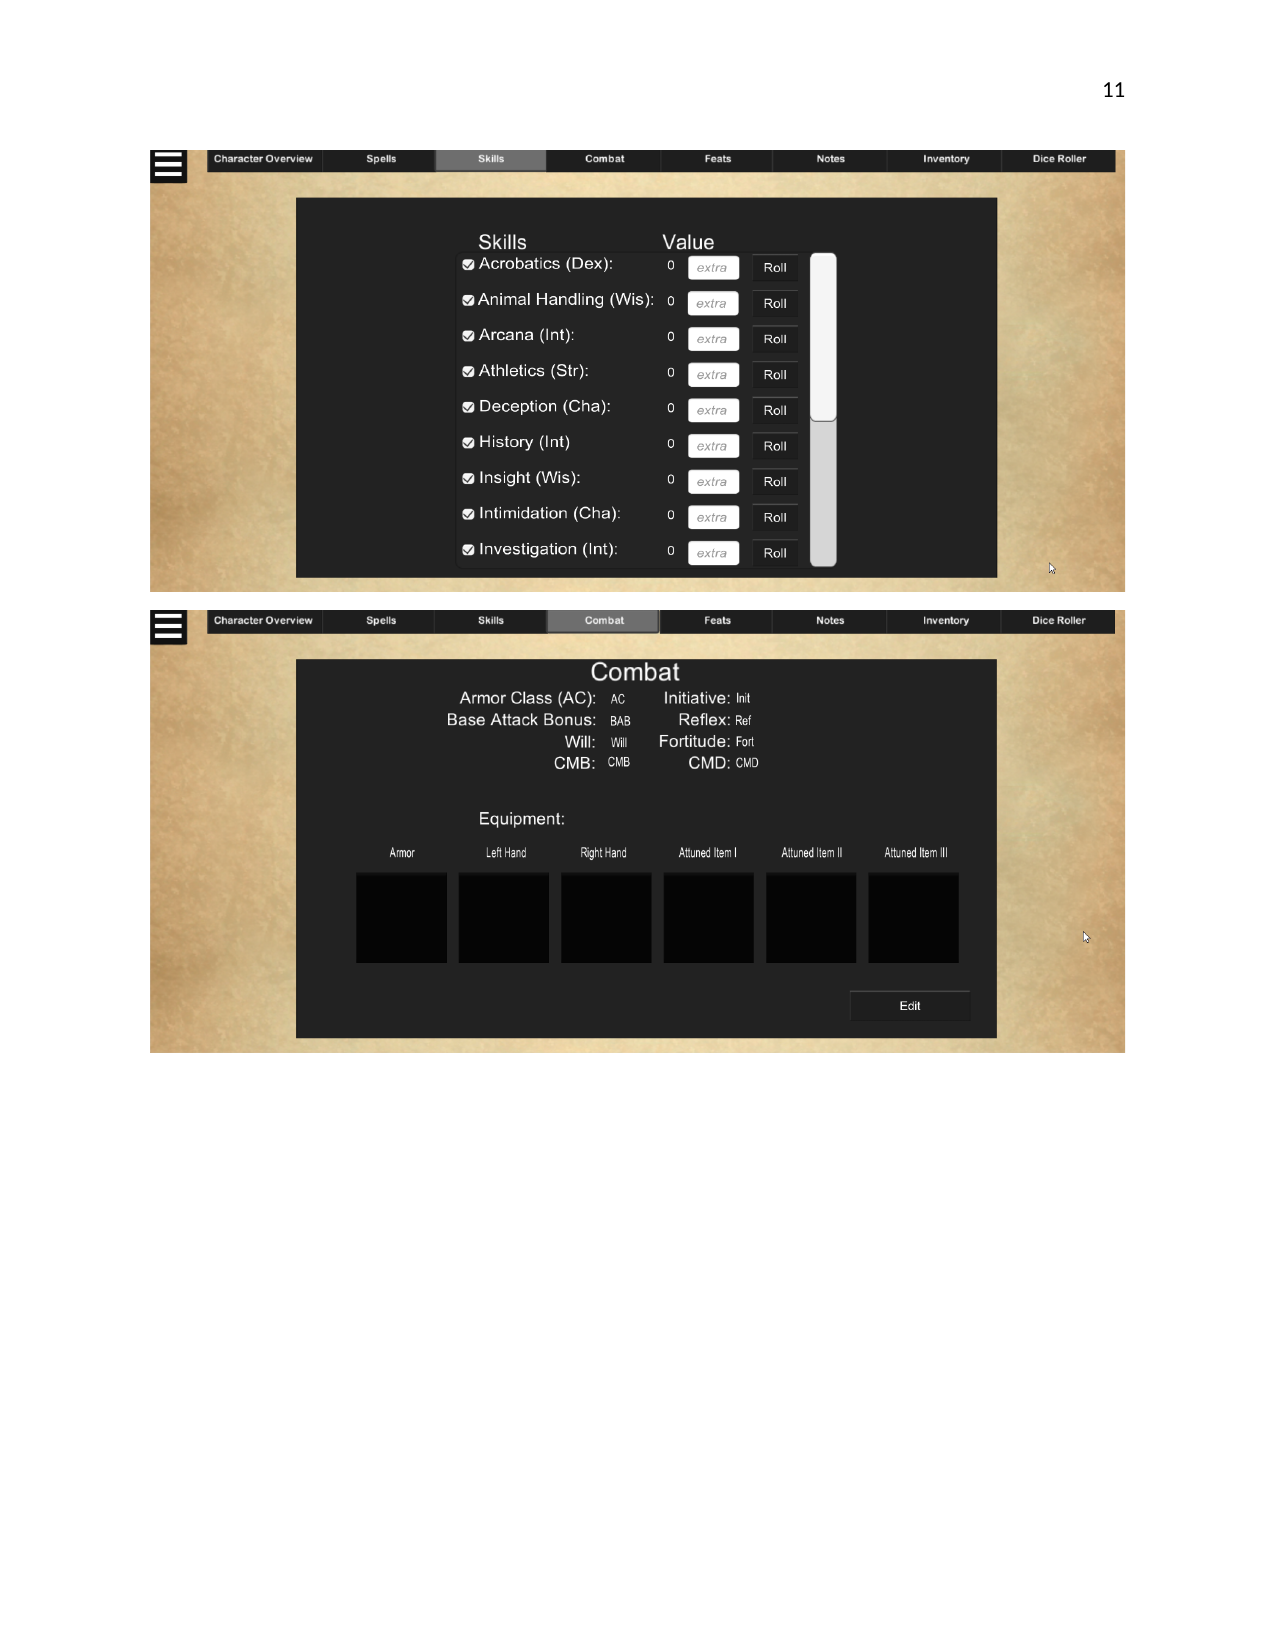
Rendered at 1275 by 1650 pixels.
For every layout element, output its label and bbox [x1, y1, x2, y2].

picture [150, 150, 1125, 592]
picture [150, 610, 1125, 1053]
